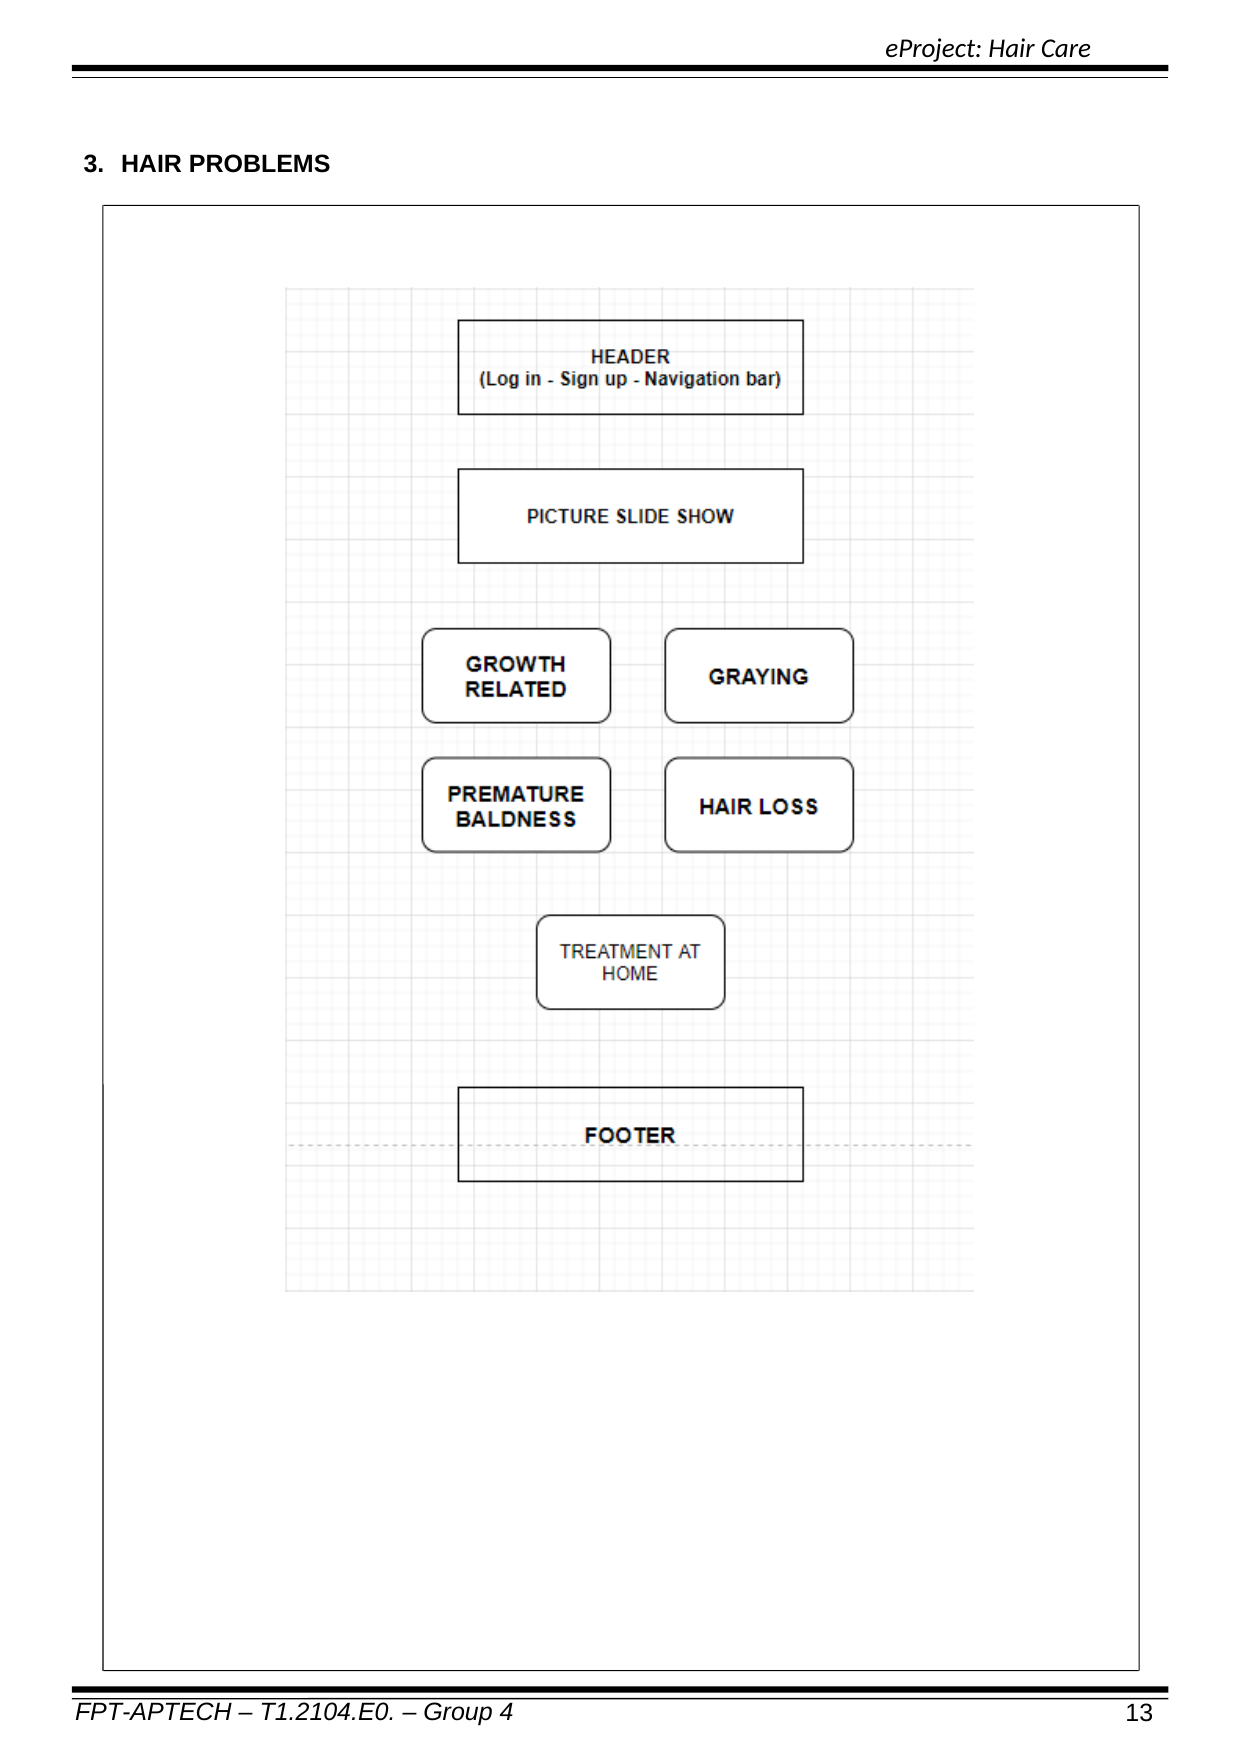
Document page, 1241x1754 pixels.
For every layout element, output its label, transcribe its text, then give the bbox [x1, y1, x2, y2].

list HAIR PROBLEMS [83, 149, 1203, 178]
picture [285, 287, 974, 1292]
